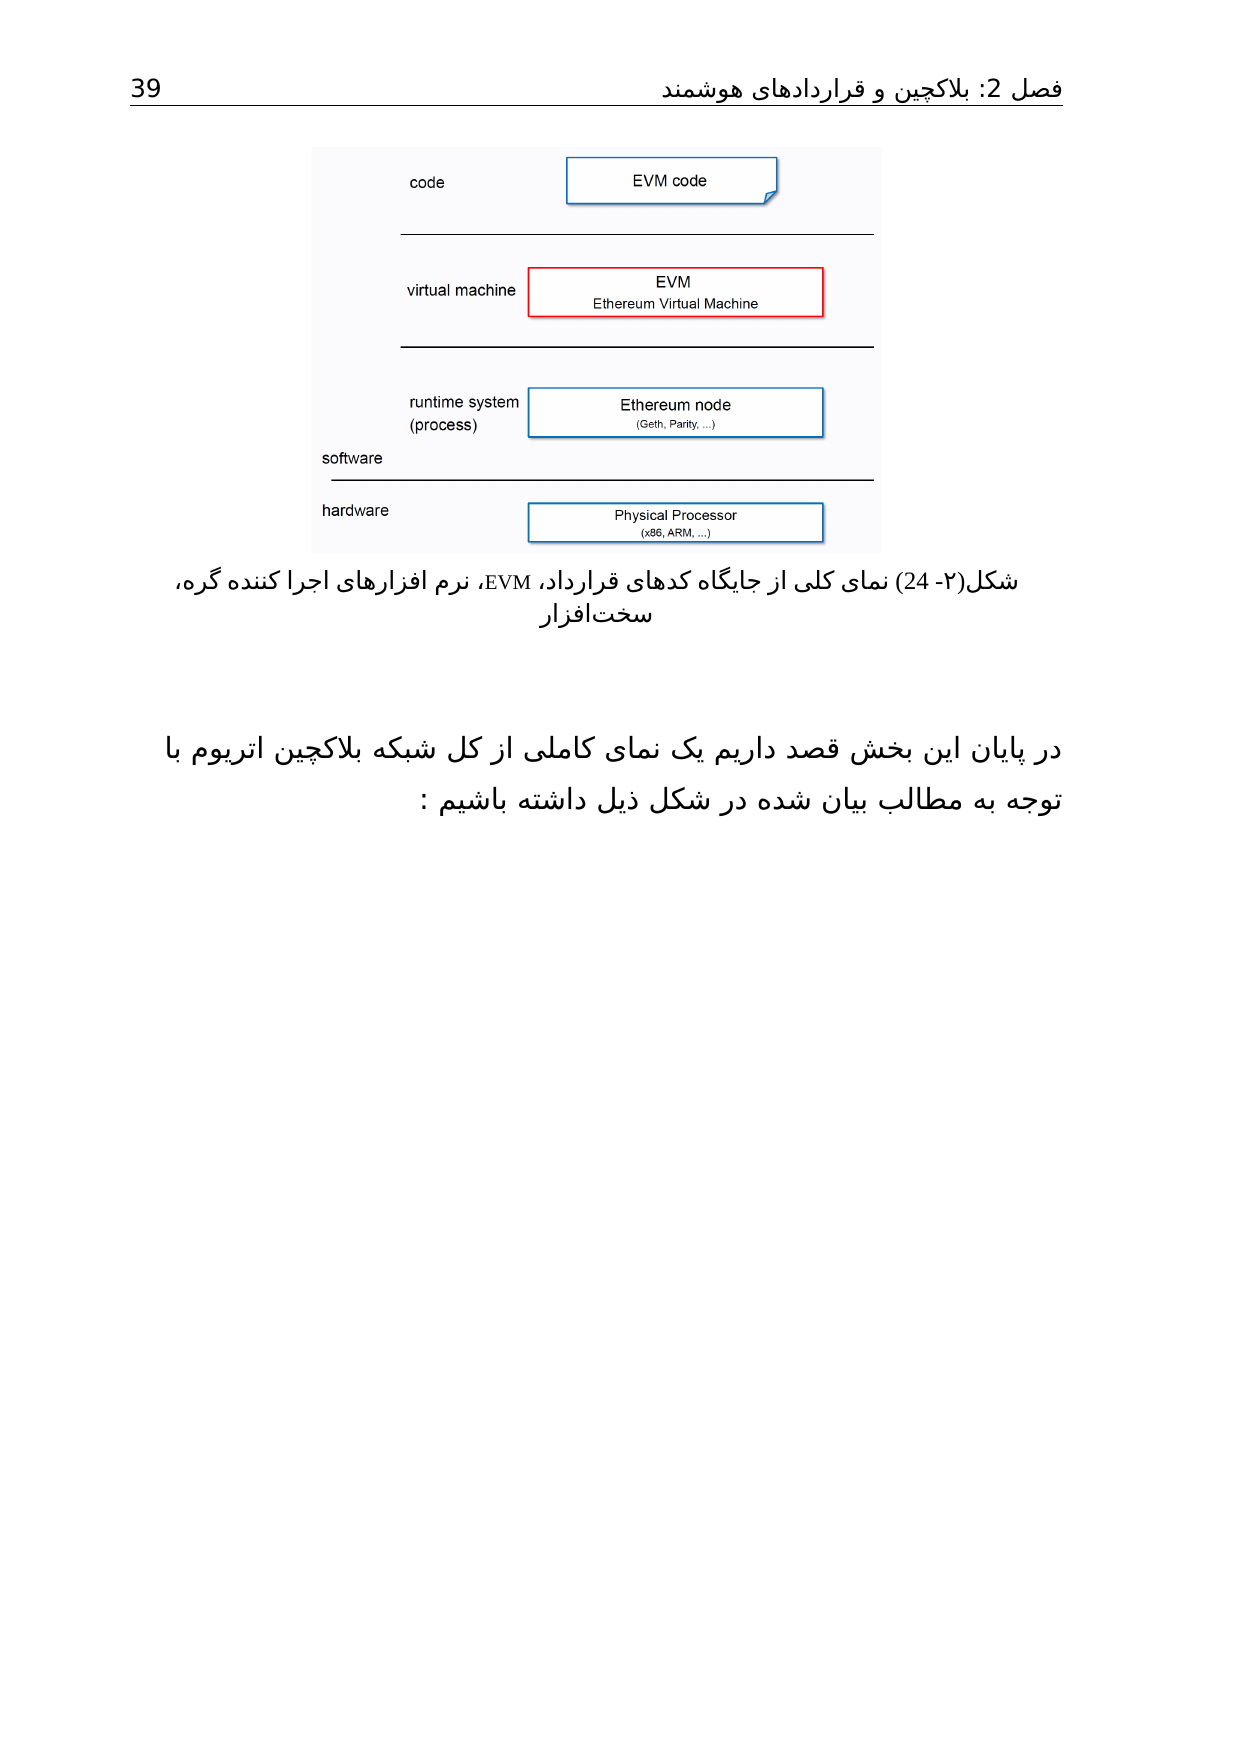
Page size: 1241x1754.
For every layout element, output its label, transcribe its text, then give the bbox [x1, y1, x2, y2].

picture [311, 147, 882, 554]
text در پایان این بخش قصد داریم یک نمای کاملی از کل شبکه بلاکچین اتریوم با توجه به مطالب بیان شده در شکل ذیل داشته باشیم : [130, 732, 1063, 816]
text شکل(۲- 24) نمای کلی از جایگاه کد‌های قرارداد، EVM، نرم افزارهای اجرا کننده گره، سخت‌افزار [130, 566, 1063, 628]
